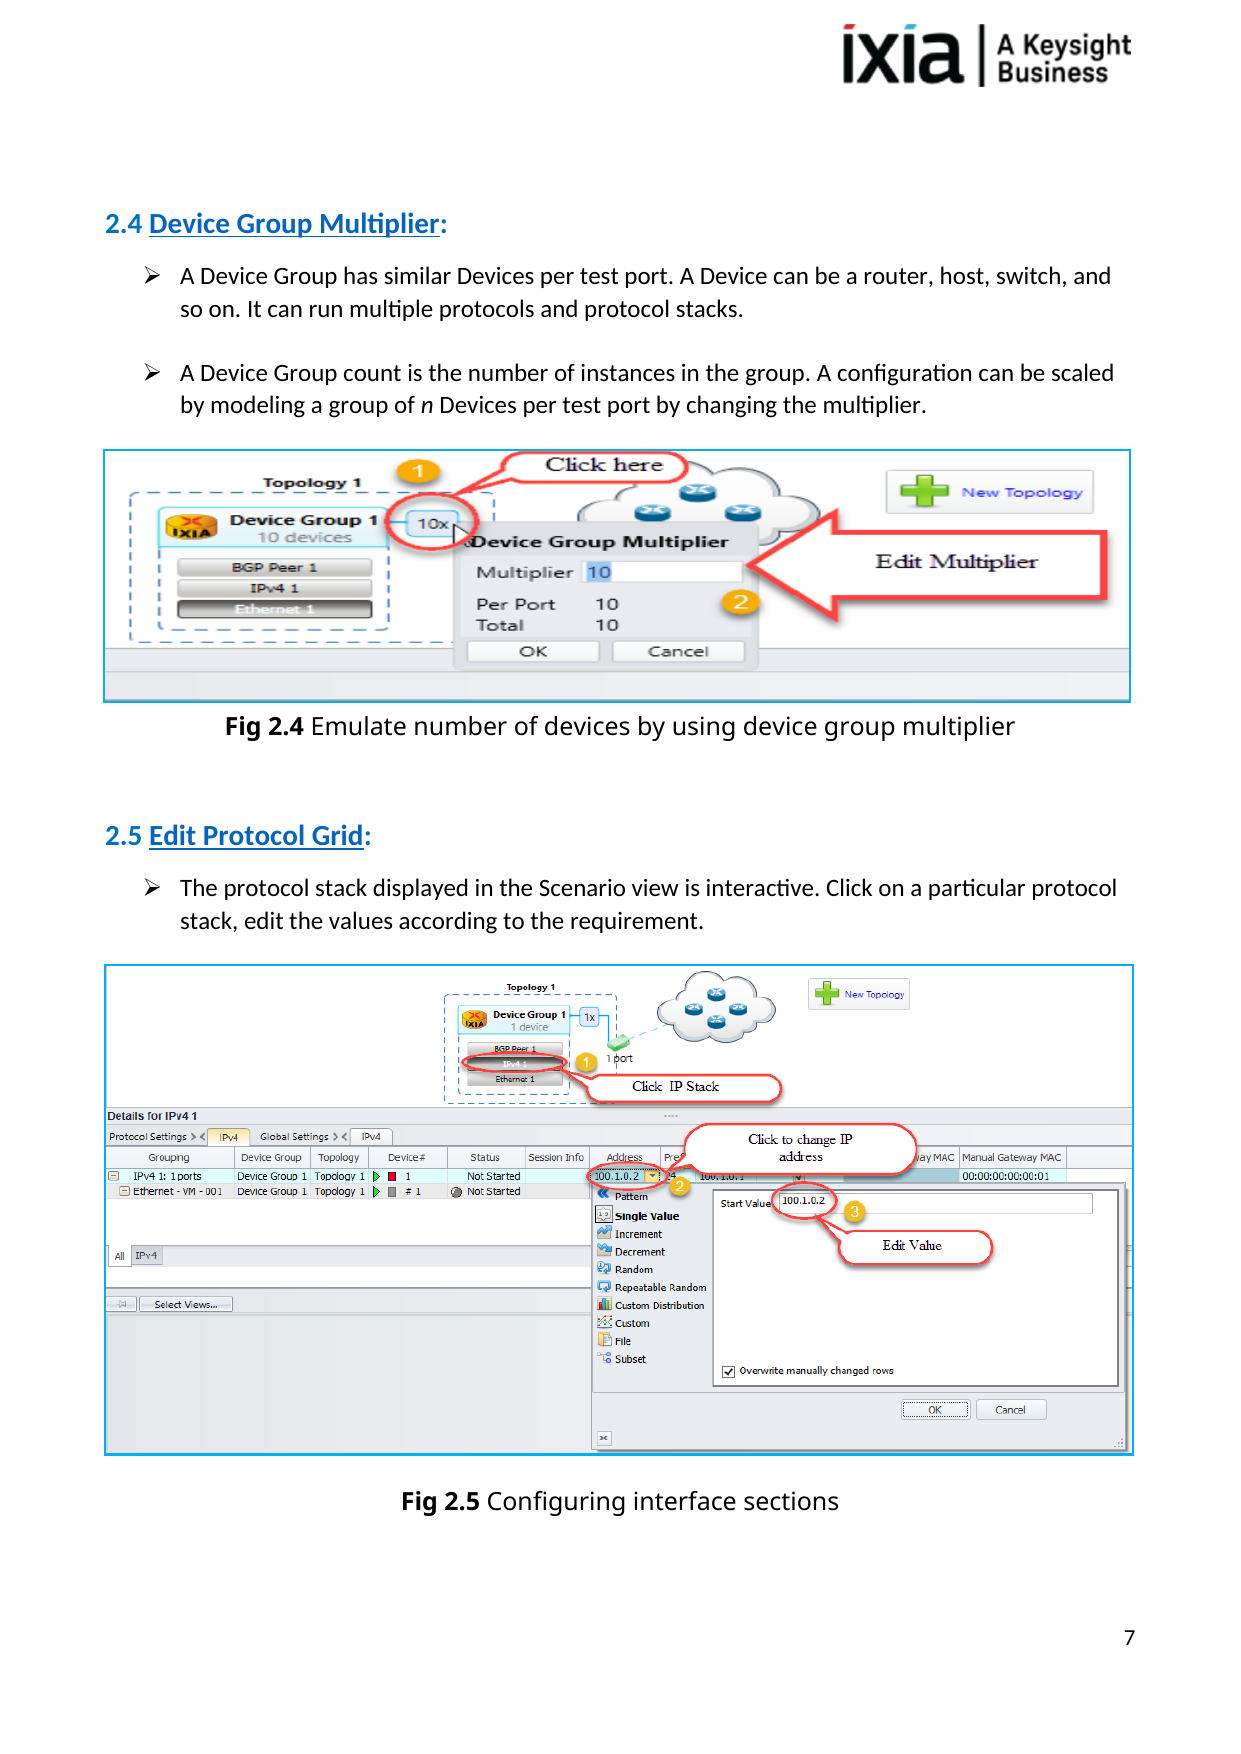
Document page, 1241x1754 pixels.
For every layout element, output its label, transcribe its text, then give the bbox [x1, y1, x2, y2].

list The protocol stack displayed in the Scenario view is interactive. Click on a particular protocol stack, edit the values according to the requirement. [142, 873, 1135, 936]
picture [835, 15, 1136, 97]
list A Device Group count is the number of instances in the group. A configuration can be scaled by modeling a group of n Devices per test port by changing the multiplier. [142, 357, 1135, 420]
text 2.5 Edit Protocol Grid: [105, 817, 1135, 853]
picture [107, 967, 1131, 1452]
text Fig 2.4 Emulate number of devices by using device group multiplier [105, 709, 1135, 743]
list A Device Group has similar Devices per test port. A Device can be a router, host, switch, and so on. It can run multiple protocols and protocol stacks. [142, 260, 1135, 324]
text Fig 2.5 Configuring interface sections [105, 1484, 1135, 1518]
text 2.4 Device Group Multiplier: [105, 205, 1135, 241]
picture [106, 452, 1128, 700]
